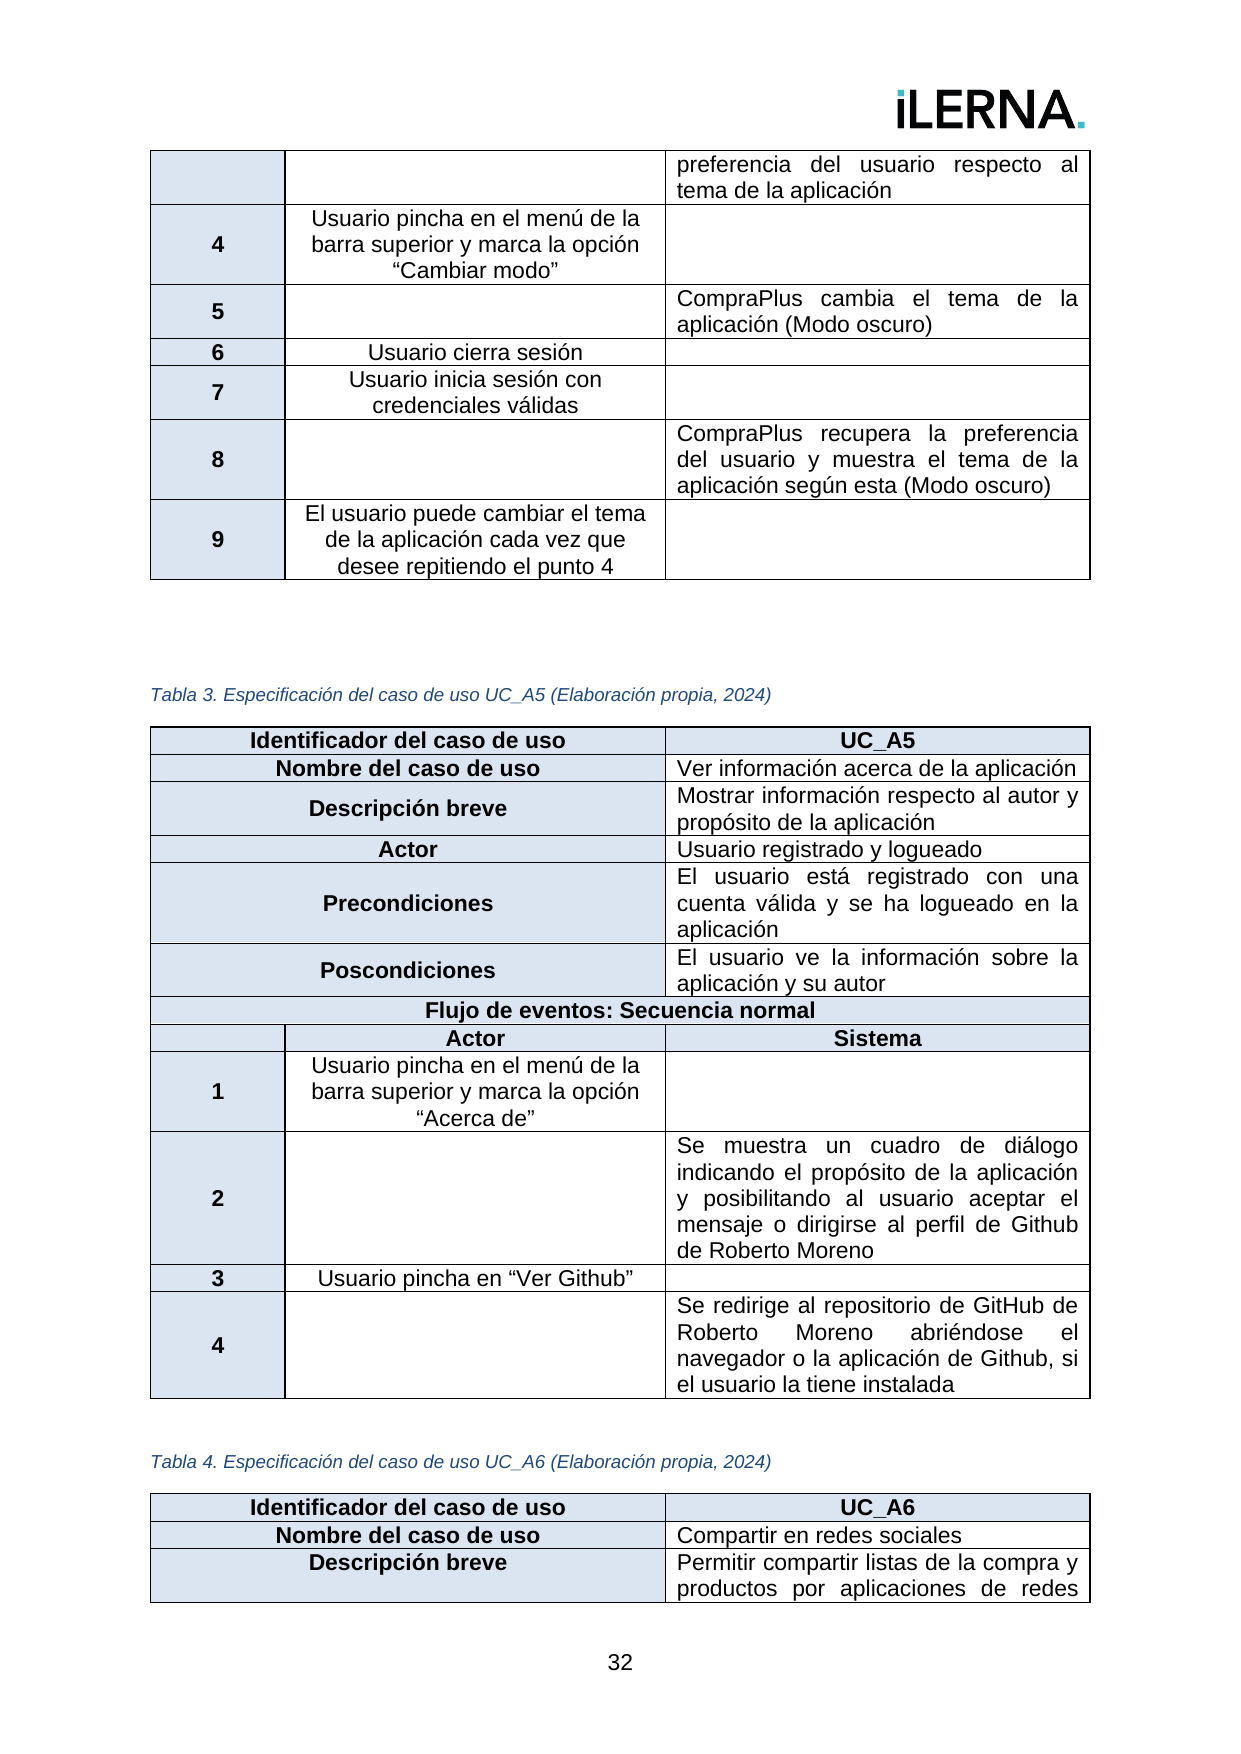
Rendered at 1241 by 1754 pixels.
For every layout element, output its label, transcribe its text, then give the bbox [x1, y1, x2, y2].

table_cell CompraPlus cambia el tema de la aplicación (Modo oscuro) [666, 285, 1089, 338]
table_cell Usuario inicia sesión con credenciales válidas [286, 366, 665, 419]
table_cell Usuario registrado y logueado [666, 836, 1089, 862]
table_cell CompraPlus recupera la preferencia del usuario y muestra el tema de la aplicación según esta (Modo oscuro) [666, 420, 1089, 499]
table_cell Descripción breve [151, 782, 665, 835]
table_cell [666, 339, 1089, 365]
table_cell Descripción breve [151, 1549, 665, 1602]
table_cell [666, 366, 1089, 419]
table_cell Se muestra un cuadro de diálogo indicando el propósito de la aplicación y posibilitando al usuario aceptar el mensaje o dirigirse al perfil de Github de Roberto Moreno [666, 1132, 1089, 1264]
table_cell Usuario pincha en el menú de la barra superior y marca la opción “Acerca de” [286, 1052, 665, 1131]
table_cell Compartir en redes sociales [666, 1522, 1089, 1548]
table_cell El usuario está registrado con una cuenta válida y se ha logueado en la aplicación [666, 863, 1089, 942]
table_cell Poscondiciones [151, 944, 665, 996]
table_cell 4 [151, 1292, 284, 1398]
table_cell [666, 1052, 1089, 1131]
table_cell Ver información acerca de la aplicación [666, 755, 1089, 781]
table_cell 7 [151, 366, 284, 419]
table_cell [286, 420, 665, 499]
table_cell Nombre del caso de uso [151, 1522, 665, 1548]
table_cell El usuario puede cambiar el tema de la aplicación cada vez que desee repitiendo el punto 4 [286, 500, 665, 579]
table_cell Actor [151, 836, 665, 862]
table_cell Actor [286, 1025, 665, 1051]
table_cell 3 [151, 151, 284, 204]
table_cell 2 [151, 1132, 284, 1264]
table_cell [286, 151, 665, 204]
table_header UC_A6 [666, 1494, 1089, 1521]
table_cell [666, 500, 1089, 579]
table_header Identificador del caso de uso [151, 728, 665, 754]
table_cell Usuario pincha en “Ver Github” [286, 1265, 665, 1291]
table_cell Sistema [666, 1025, 1089, 1051]
table_cell Flujo de eventos: Secuencia normal [151, 997, 1089, 1023]
table_cell 4 [151, 205, 284, 284]
picture [891, 87, 1091, 131]
table_cell Usuario cierra sesión [286, 339, 665, 365]
table_cell [286, 285, 665, 338]
table_cell [286, 1132, 665, 1264]
table_cell [151, 1025, 284, 1051]
table_cell 1 [151, 1052, 284, 1131]
table_cell Mostrar información respecto al autor y propósito de la aplicación [666, 782, 1089, 835]
table_cell Precondiciones [151, 863, 665, 942]
table_cell 9 [151, 500, 284, 579]
table_cell [666, 205, 1089, 284]
table_cell [666, 1265, 1089, 1291]
table_cell Usuario pincha en el menú de la barra superior y marca la opción “Cambiar modo” [286, 205, 665, 284]
table_header UC_A5 [666, 728, 1089, 754]
table_header Identificador del caso de uso [151, 1494, 665, 1521]
table_cell Nombre del caso de uso [151, 755, 665, 781]
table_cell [666, 1549, 1089, 1602]
table_cell 3 [151, 1265, 284, 1291]
table_cell Se redirige al repositorio de GitHub de Roberto Moreno abriéndose el navegador o la aplicación de Github, si el usuario la tiene instalada [666, 1292, 1089, 1398]
table_cell [286, 1292, 665, 1398]
table_cell 5 [151, 285, 284, 338]
table_cell 6 [151, 339, 284, 365]
table_cell 8 [151, 420, 284, 499]
table_cell El usuario ve la información sobre la aplicación y su autor [666, 944, 1089, 996]
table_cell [666, 151, 1089, 204]
